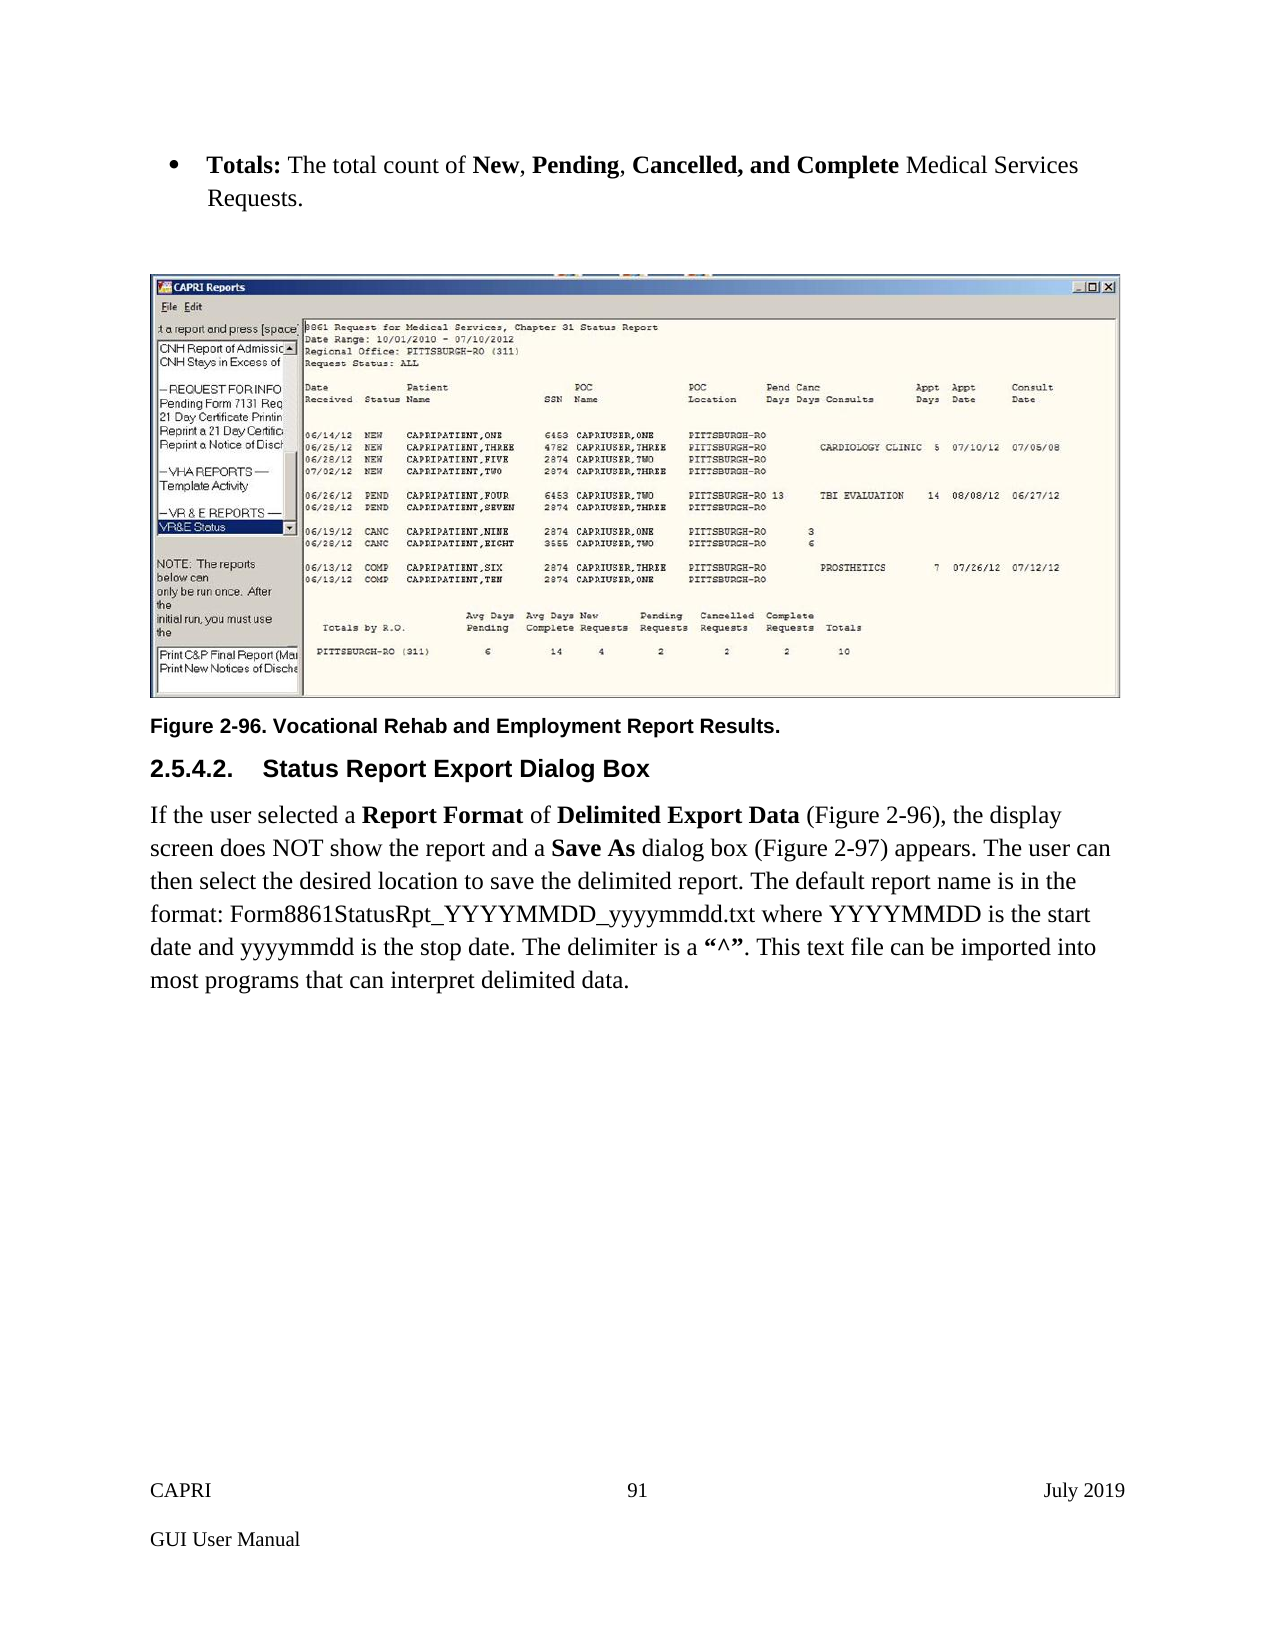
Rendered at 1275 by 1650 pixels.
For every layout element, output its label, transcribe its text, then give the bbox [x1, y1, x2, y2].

text Totals: The total count of New, Pending, Cancelled, and Complete Medical Services Requests. [169, 150, 1125, 212]
subtitle Status Report Export Dialog Box [150, 754, 1125, 783]
picture [150, 274, 1121, 698]
